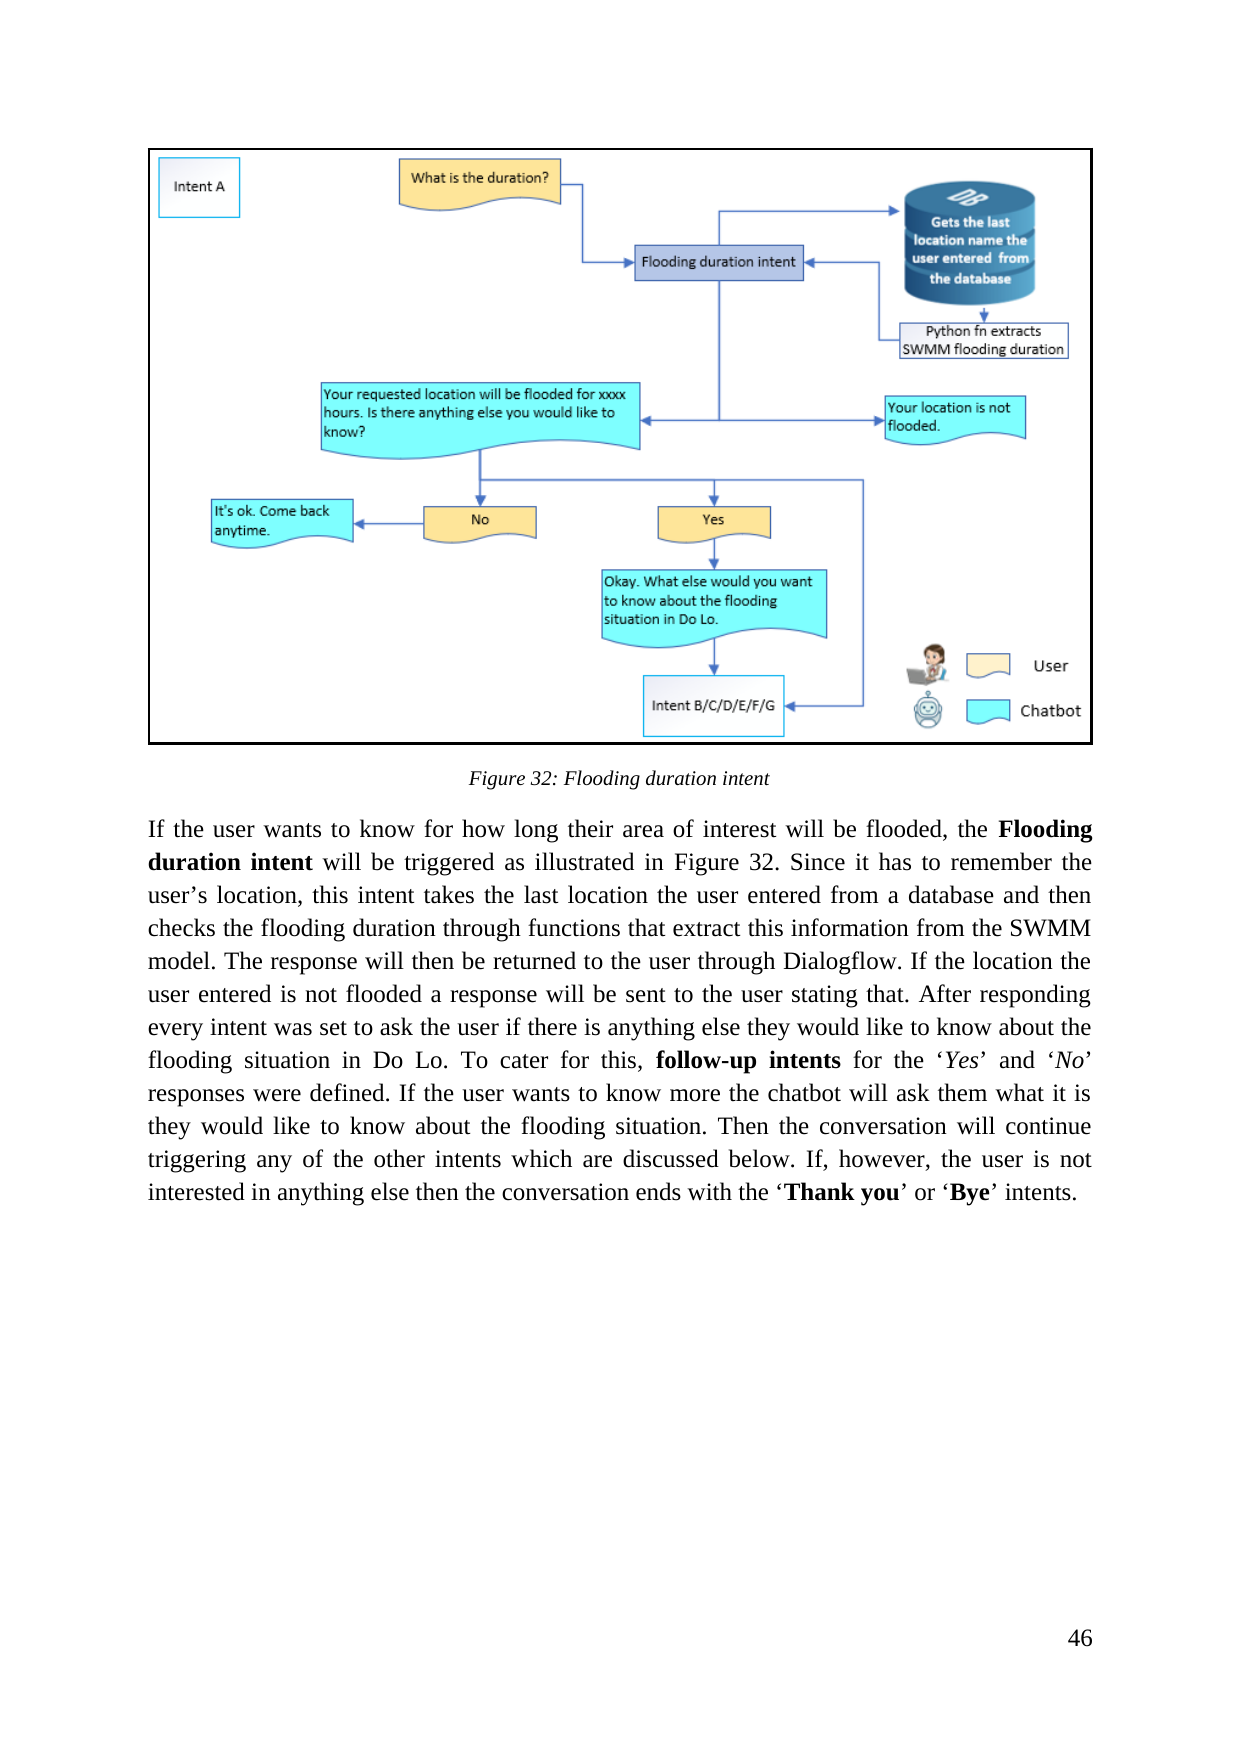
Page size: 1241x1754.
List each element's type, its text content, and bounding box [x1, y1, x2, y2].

text Figure 32: Flooding duration intent [148, 765, 1093, 789]
picture [150, 150, 1090, 742]
text If the user wants to know for how long their area of interest will be flooded, the Flooding duration intent will be triggered as illustrated in Figure 32. Since it has to remember the user’s location, this intent takes the last location the user entered from a database and then checks the flooding duration through functions that extract this information from the SWMM model. The response will then be returned to the user through Dialogflow. If the location the user entered is not flooded a response will be sent to the user stating that. After responding every intent was set to ask the user if there is anything else they would like to know about the flooding situation in Do Lo. To cater for this, follow-up intents for the ‘Yes’ and ‘No’ responses were defined. If the user wants to know more the chatbot will ask them what it is they would like to know about the flooding situation. Then the conversation will continue triggering any of the other intents which are discussed below. If, however, the user is not interested in anything else then the conversation ends with the ‘Thank you’ or ‘Bye’ intents. [148, 814, 1093, 1206]
